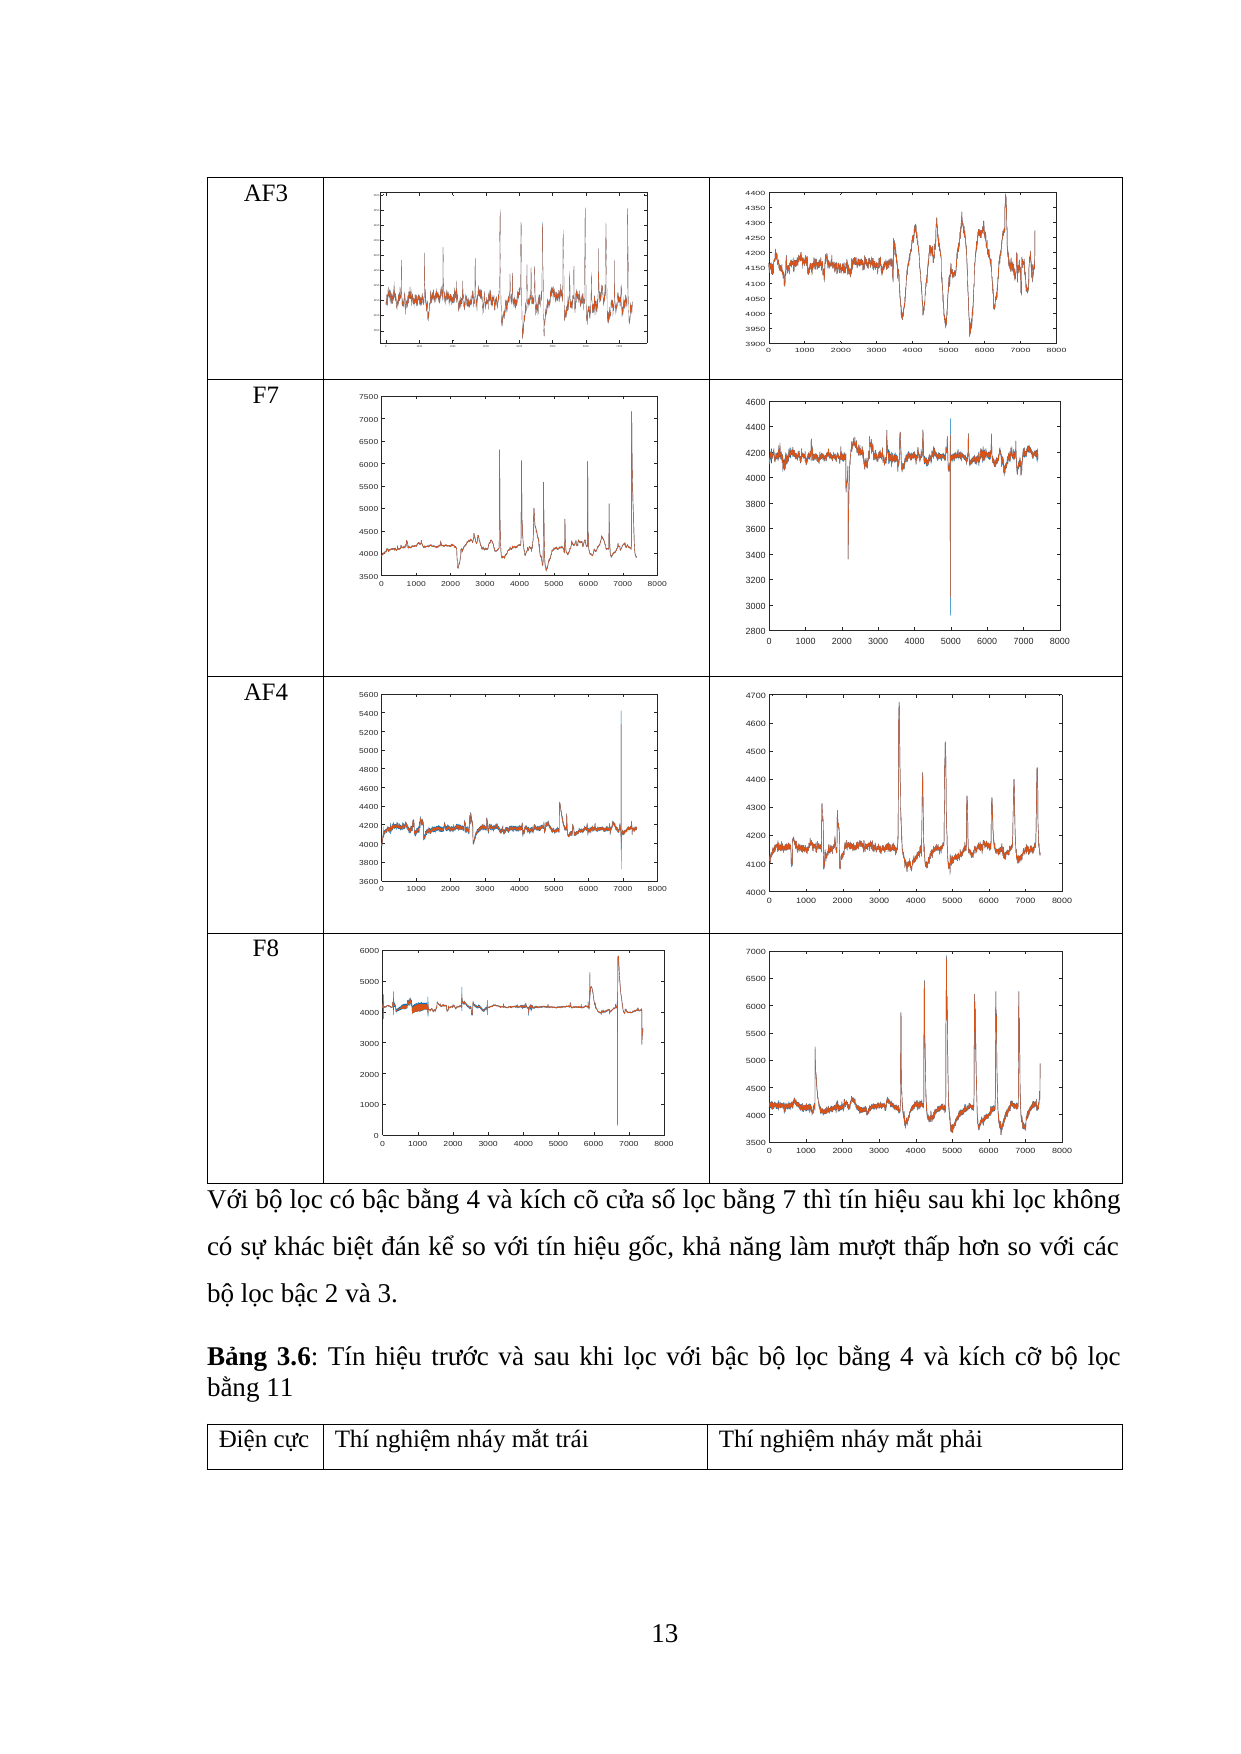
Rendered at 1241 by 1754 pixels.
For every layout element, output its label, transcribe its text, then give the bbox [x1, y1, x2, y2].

table_cell [324, 677, 709, 932]
table_cell [324, 934, 709, 1183]
table_header Thí nghiệm nháy mắt trái [324, 1425, 707, 1469]
table_cell [710, 380, 1122, 676]
table_cell [324, 178, 709, 379]
table_cell AF3 [208, 178, 323, 379]
table_header Thí nghiệm nháy mắt phải [708, 1425, 1122, 1469]
table_header Điện cực [208, 1425, 323, 1469]
table_cell F7 [208, 380, 323, 676]
table_cell [324, 380, 709, 676]
table_cell [710, 178, 1122, 379]
table_cell [710, 934, 1122, 1183]
table_cell [710, 677, 1122, 932]
text Bảng 3.6: Tín hiệu trước và sau khi lọc với bậc bộ lọc bằng 4 và kích cỡ bộ lọc bằng 11 [207, 1340, 1122, 1403]
list Với bộ lọc có bậc bằng 4 và kích cõ cửa số lọc bằng 7 thì tín hiệu sau khi lọc không có sự khác biệt đán kể so với tín hiệu gốc, khả năng làm mượt thấp hơn so với các bộ lọc bậc 2 và 3. [207, 1184, 1122, 1308]
table_cell F8 [208, 934, 323, 1183]
table_cell AF4 [208, 677, 323, 932]
